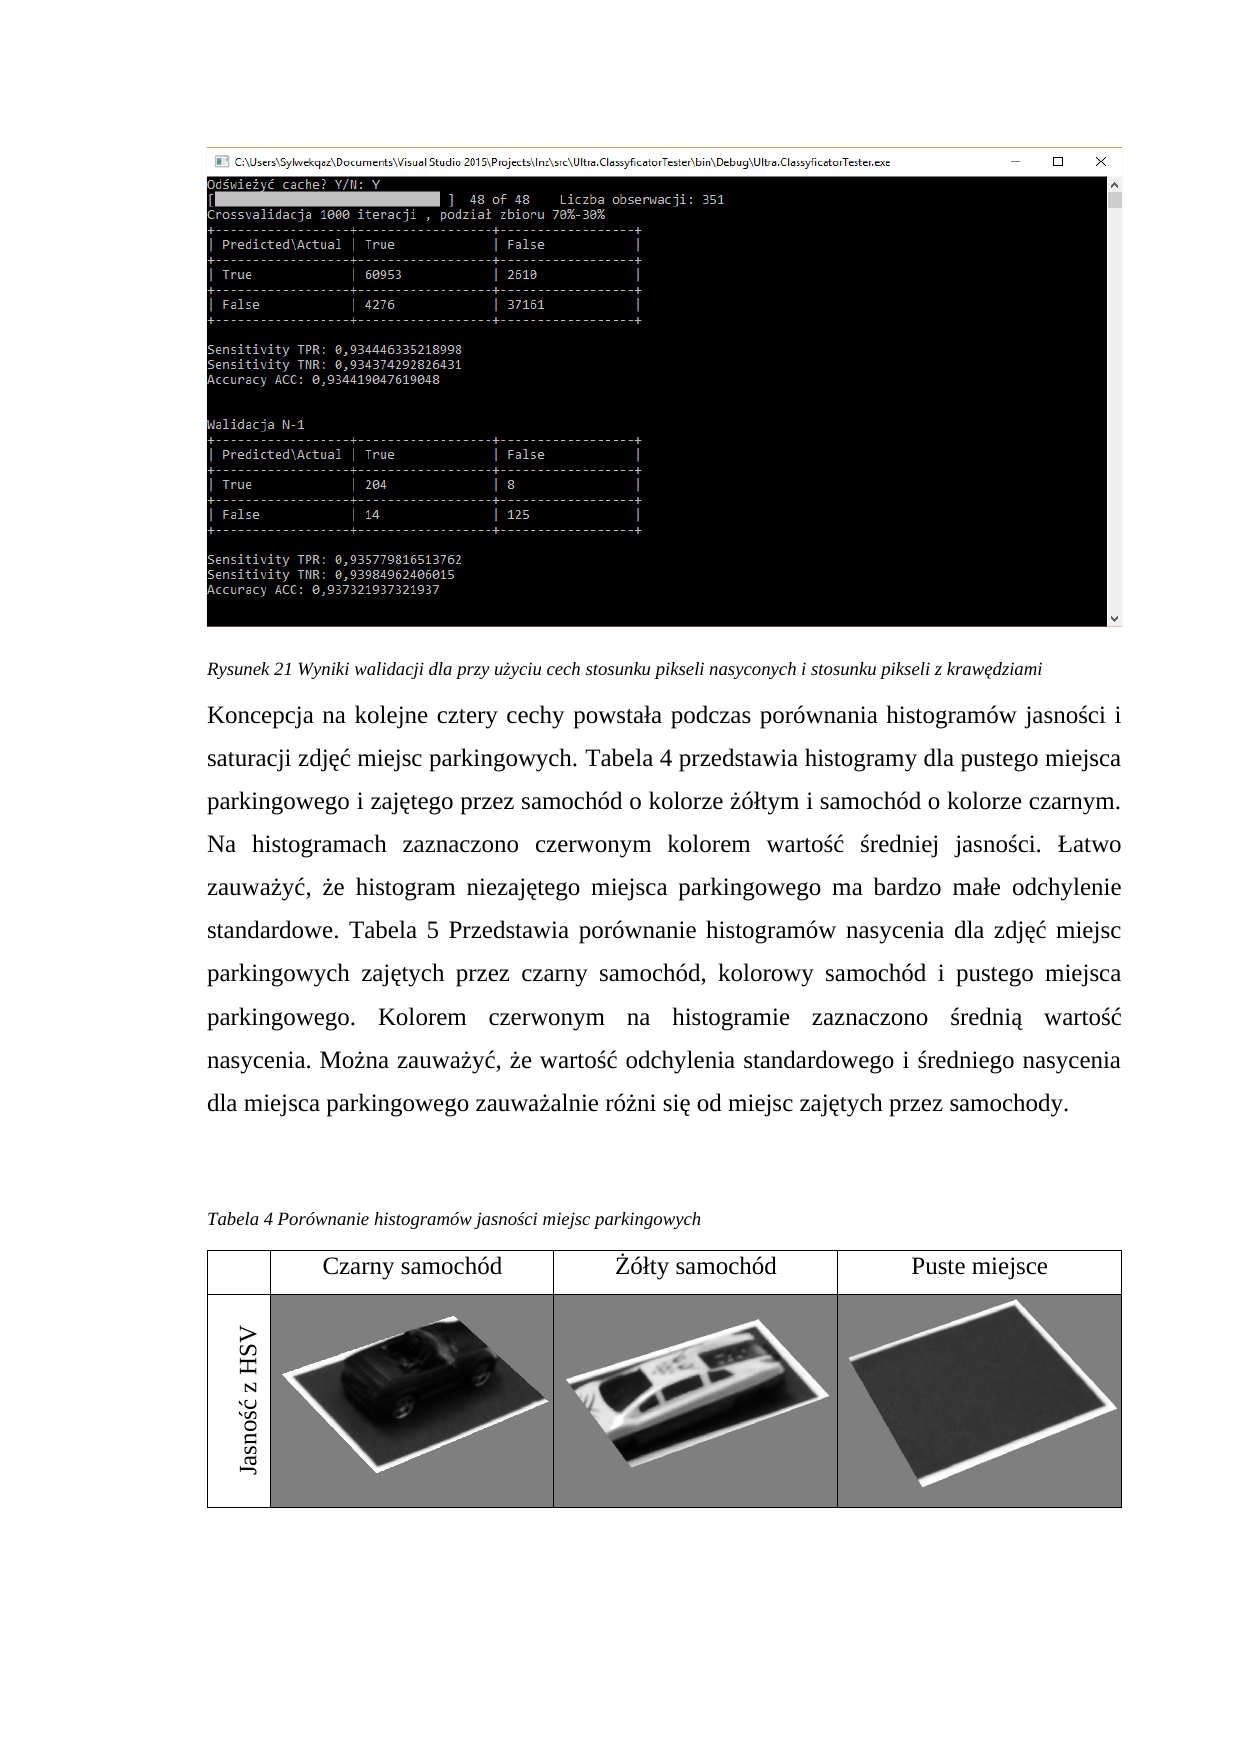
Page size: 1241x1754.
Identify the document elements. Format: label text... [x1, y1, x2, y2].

picture [565, 1319, 830, 1468]
table_cell [271, 1295, 553, 1507]
table_header Żółty samochód [554, 1251, 837, 1294]
table_header Puste miejsce [838, 1251, 1121, 1294]
table_cell Jasność z HSV [208, 1295, 270, 1507]
table_cell [838, 1295, 1121, 1507]
text Koncepcja na kolejne cztery cechy powstała podczas porównania histogramów jasności i saturacji zdjęć miejsc parkingowych. Tabela 4 przedstawia histogramy dla pustego miejsca parkingowego i zajętego przez samochód o kolorze żółtym i samochód o kolorze czarnym. Na histogramach zaznaczono czerwonym kolorem wartość średniej jasności. Łatwo zauważyć, że histogram niezajętego miejsca parkingowego ma bardzo małe odchylenie standardowe. Tabela 5 Przedstawia porównanie histogramów nasycenia dla zdjęć miejsc parkingowych zajętych przez czarny samochód, kolorowy samochód i pustego miejsca parkingowego. Kolorem czerwonym na histogramie zaznaczono średnią wartość nasycenia. Można zauważyć, że wartość odchylenia standardowego i średniego nasycenia dla miejsca parkingowego zauważalnie różni się od miejsc zajętych przez samochody. [207, 700, 1122, 1117]
picture [848, 1299, 1118, 1489]
table_header [208, 1251, 270, 1294]
picture [281, 1314, 549, 1474]
table_header Czarny samochód [271, 1251, 553, 1294]
table_cell [554, 1295, 837, 1507]
picture [206, 147, 1123, 627]
